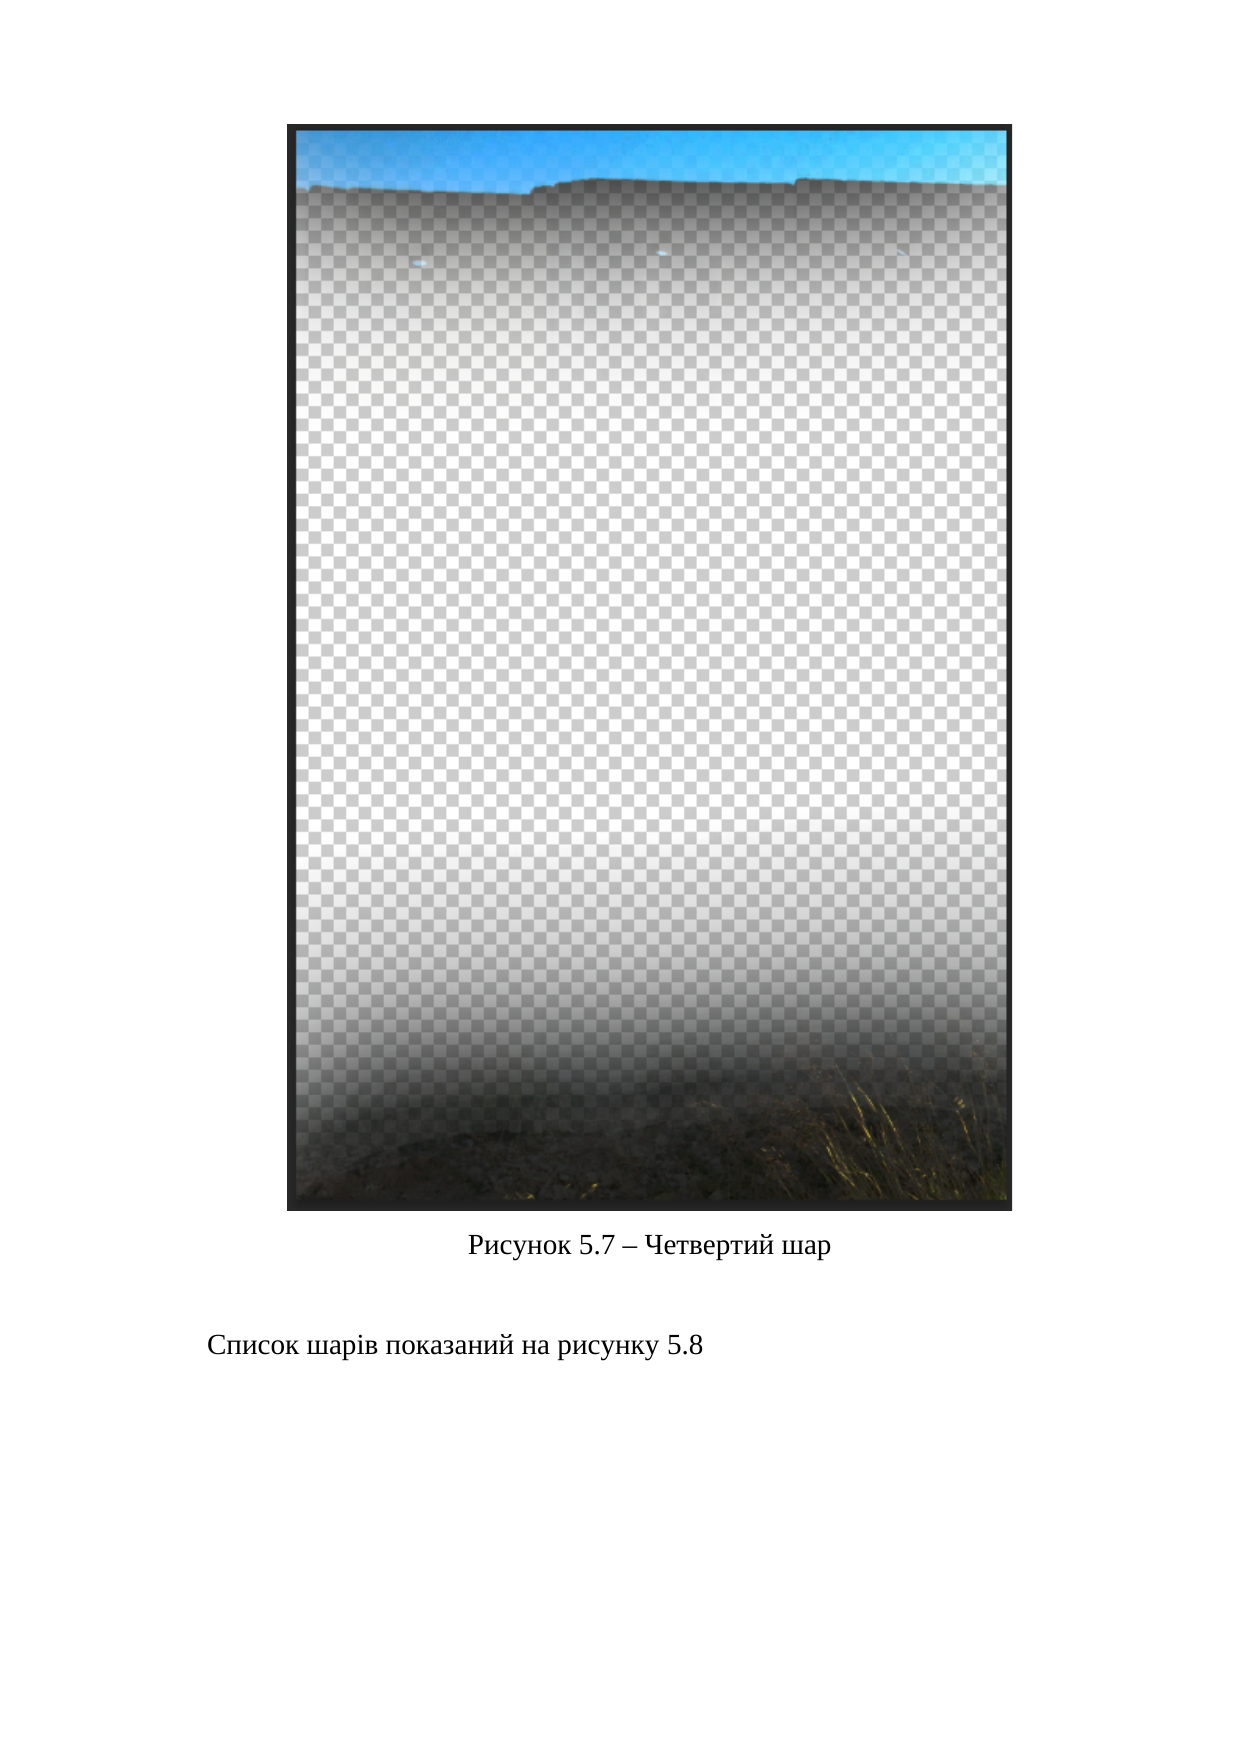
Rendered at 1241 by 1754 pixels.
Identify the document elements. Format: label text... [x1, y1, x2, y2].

text Список шарів показаний на рисунку 5.8 [118, 1327, 1181, 1361]
picture [287, 124, 1013, 1211]
text Рисунок 5.7 – Четвертий шар [118, 1227, 1181, 1260]
